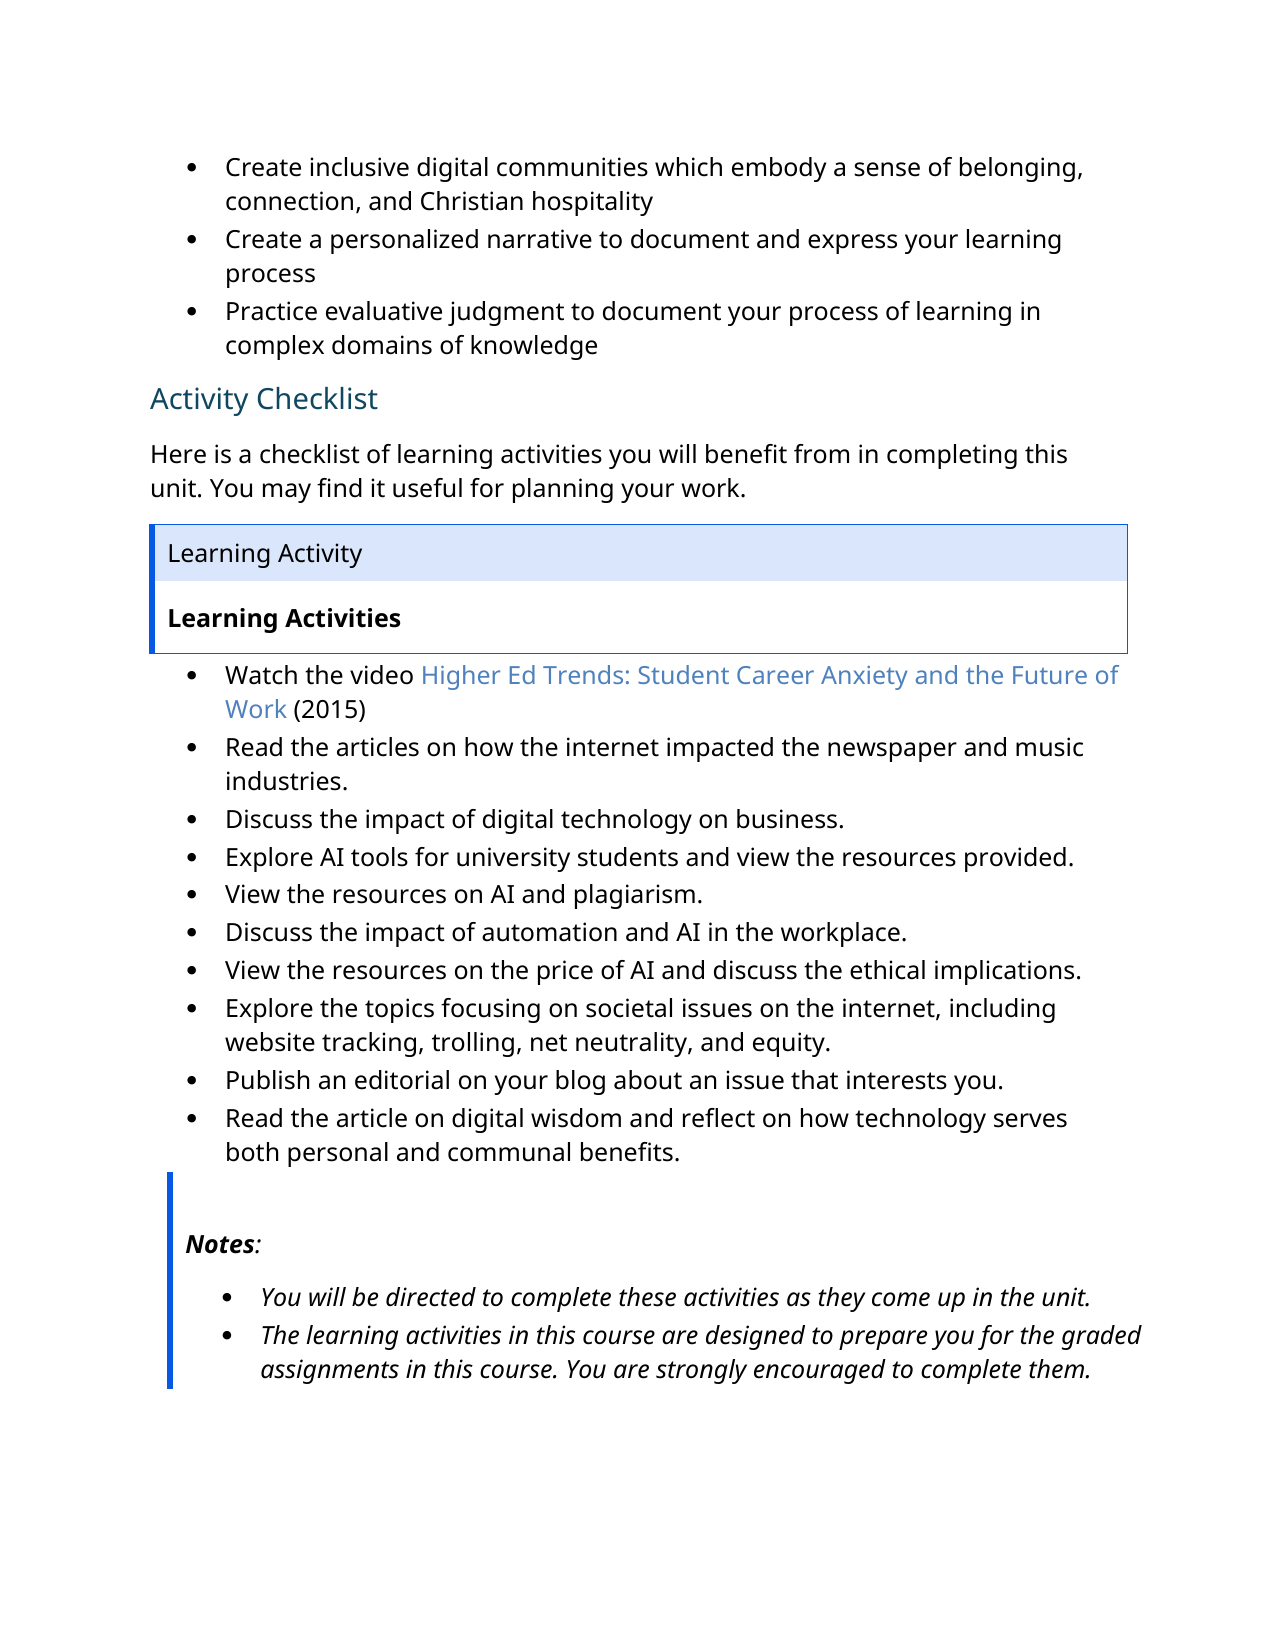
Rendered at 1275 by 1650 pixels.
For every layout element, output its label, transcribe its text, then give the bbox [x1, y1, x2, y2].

subtitle Activity Checklist [150, 378, 1125, 418]
text Here is a checklist of learning activities you will benefit from in completing this unit. You may find it useful for planning your work. [150, 437, 1125, 505]
list Create inclusive digital communities which embody a sense of belonging, connection, and Christian hospitality [187, 150, 1125, 218]
list Create a personalized narrative to document and express your learning process [187, 222, 1125, 290]
table_header Learning Activity [155, 525, 1127, 581]
list Practice evaluative judgment to document your process of learning in complex domains of knowledge [187, 294, 1125, 362]
